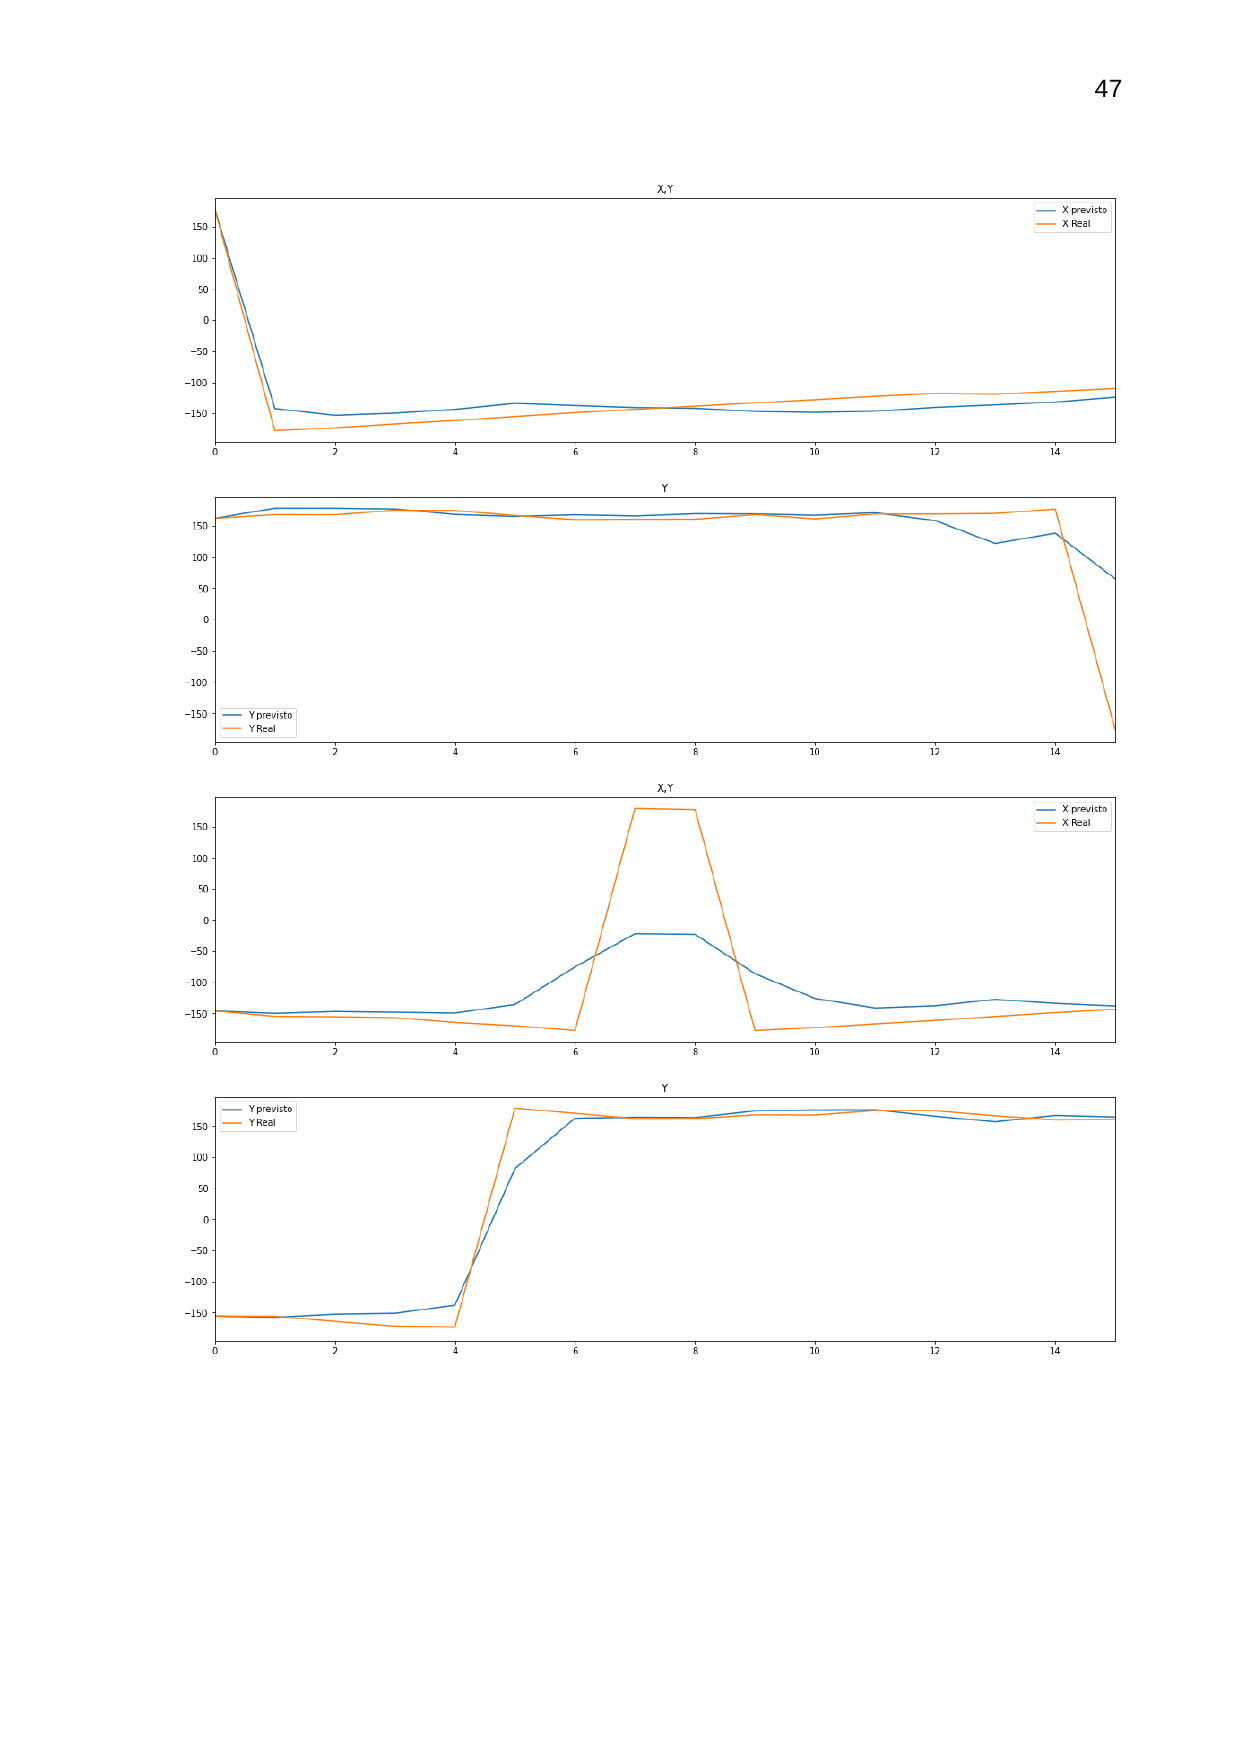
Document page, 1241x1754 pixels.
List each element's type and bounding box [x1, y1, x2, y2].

picture [177, 776, 1121, 1063]
picture [177, 1076, 1121, 1362]
picture [177, 177, 1121, 463]
picture [177, 477, 1121, 763]
